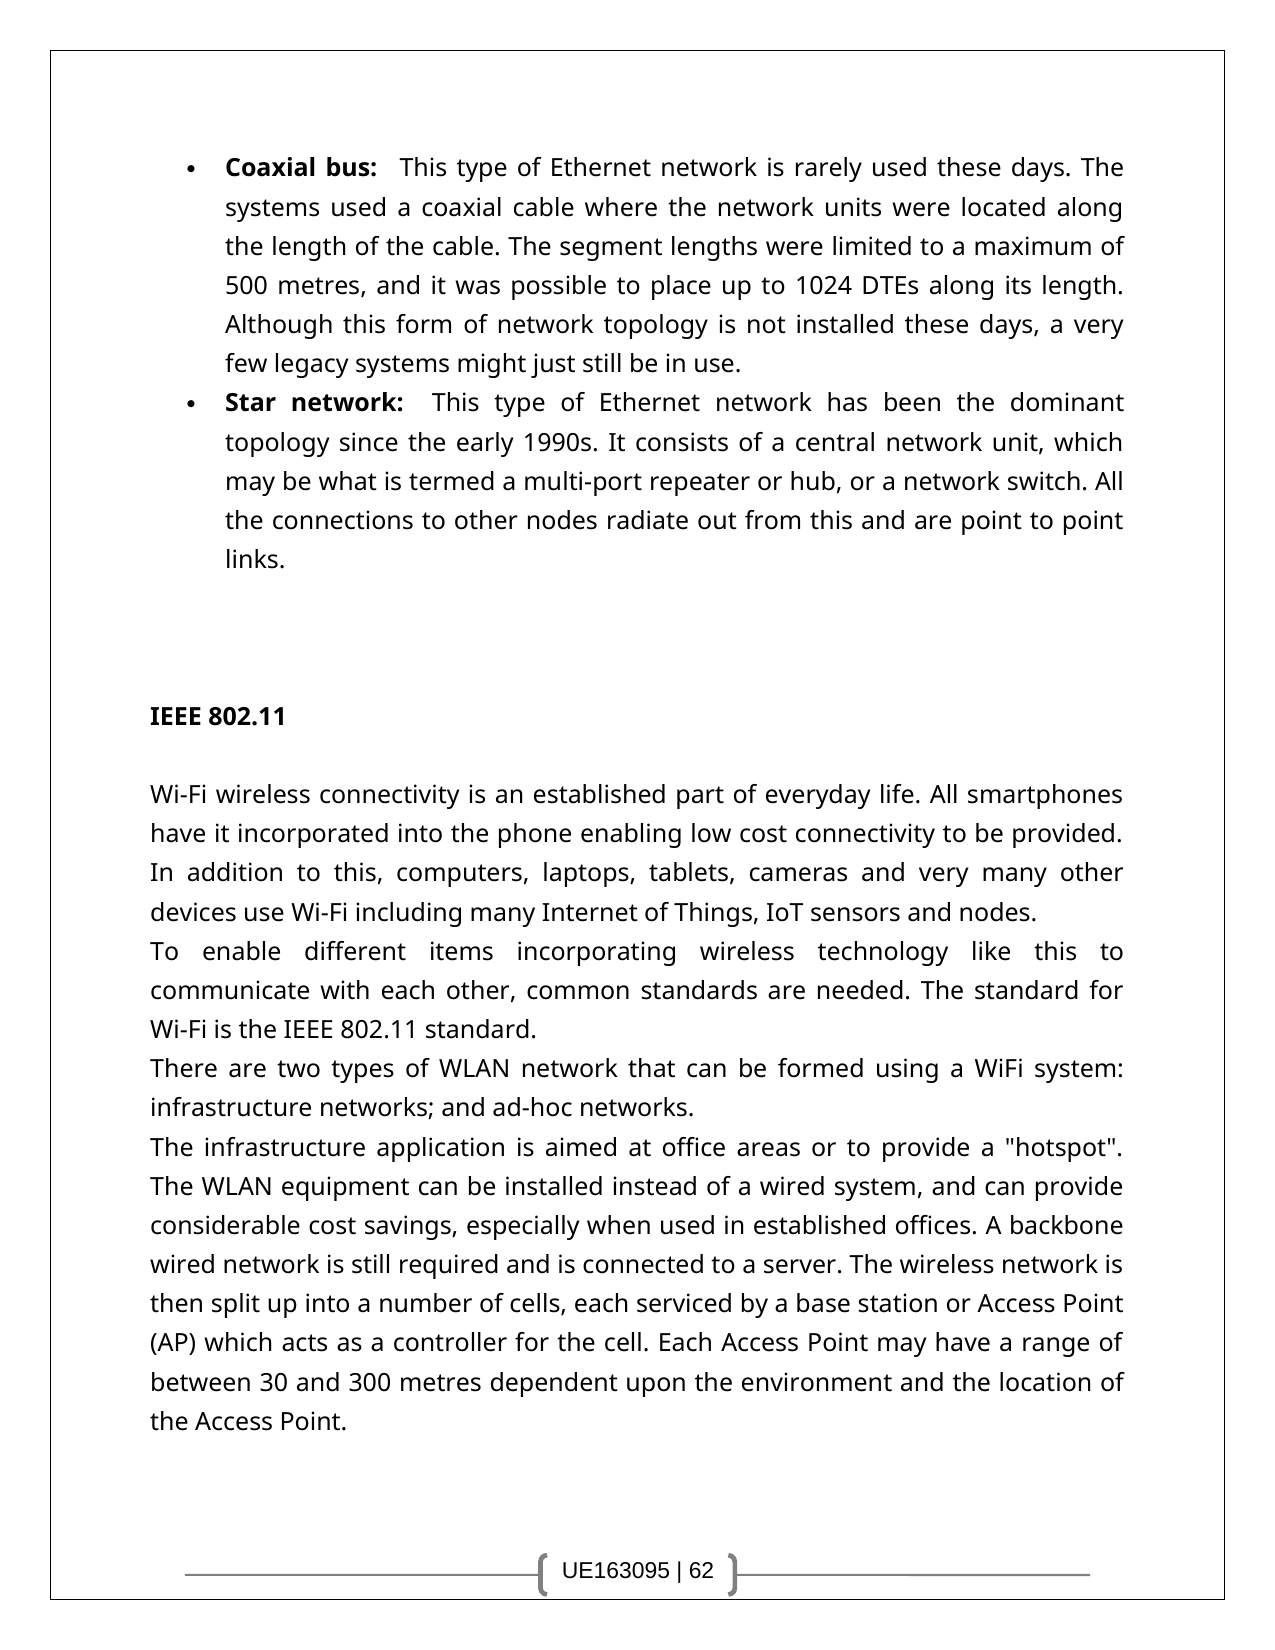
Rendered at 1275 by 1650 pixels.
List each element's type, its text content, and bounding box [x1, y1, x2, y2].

list Coaxial bus: This type of Ethernet network is rarely used these days. The systems used a coaxial cable where the network units were located along the length of the cable. The segment lengths were limited to a maximum of 500 metres, and it was possible to place up to 1024 DTEs along its length. Although this form of network topology is not installed these days, a very few legacy systems might just still be in use. [187, 150, 1125, 380]
text IEEE 802.11 [150, 698, 1125, 732]
text The infrastructure application is aimed at office areas or to provide a "hotspot". The WLAN equipment can be installed instead of a wired system, and can provide considerable cost savings, especially when used in established offices. A backbone wired network is still required and is connected to a server. The wireless network is then split up into a number of cells, each serviced by a base station or Access Point (AP) which acts as a controller for the cell. Each Access Point may have a range of between 30 and 300 metres dependent upon the environment and the location of the Access Point. [150, 1129, 1125, 1437]
text To enable different items incorporating wireless technology like this to communicate with each other, common standards are needed. The standard for Wi-Fi is the IEEE 802.11 standard. [150, 933, 1125, 1046]
text Wi-Fi wireless connectivity is an established part of everyday life. All smartphones have it incorporated into the phone enabling low cost connectivity to be provided. In addition to this, computers, laptops, tablets, cameras and very many other devices use Wi-Fi including many Internet of Things, IoT sensors and nodes. [150, 777, 1125, 928]
text There are two types of WLAN network that can be formed using a WiFi system: infrastructure networks; and ad-hoc networks. [150, 1051, 1125, 1124]
list Star network: This type of Ethernet network has been the dominant topology since the early 1990s. It consists of a central network unit, which may be what is termed a multi-port repeater or hub, or a network switch. All the connections to other nodes radiate out from this and are point to point links. [187, 385, 1125, 576]
